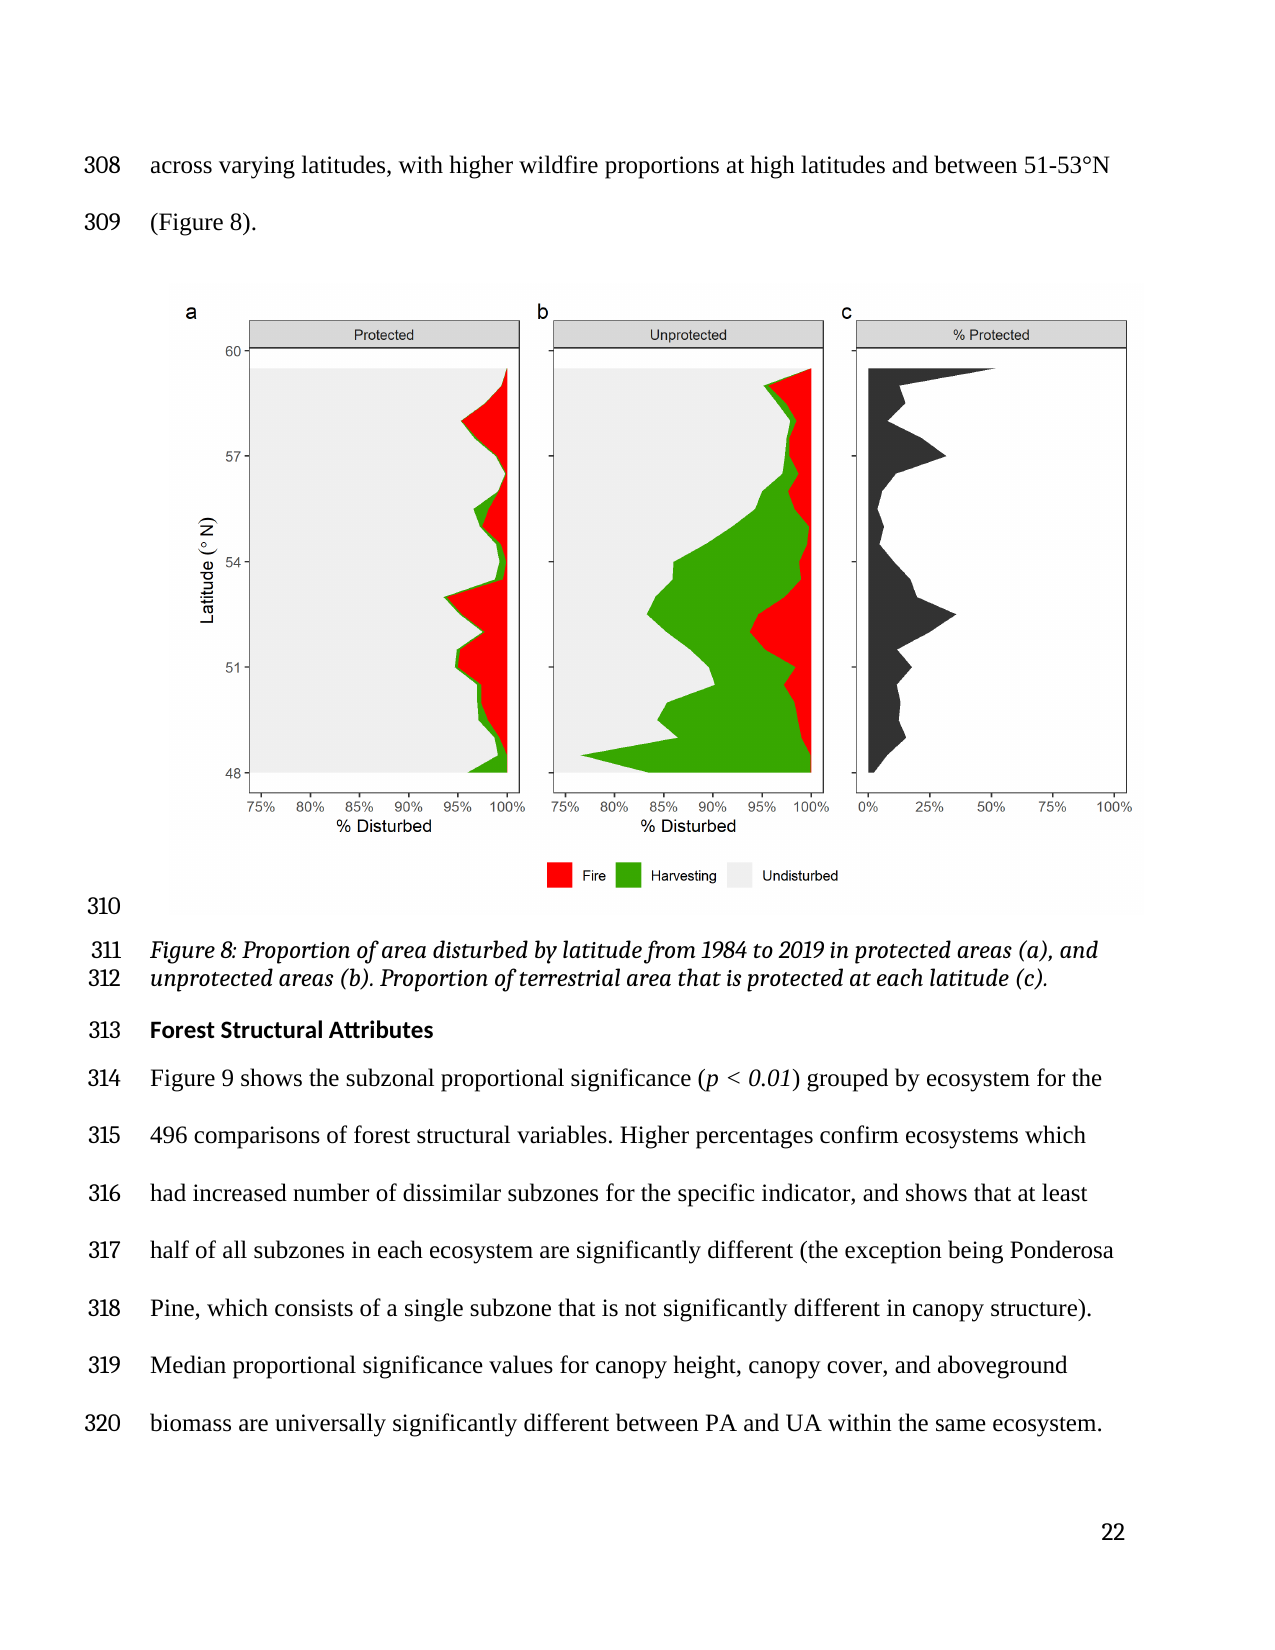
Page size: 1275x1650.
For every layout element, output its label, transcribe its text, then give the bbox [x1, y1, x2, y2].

picture [168, 283, 1144, 915]
subtitle Forest Structural Attributes [150, 1014, 1125, 1044]
text Figure 9 shows the subzonal proportional significance (p < 0.01) grouped by ecosystem for the 496 comparisons of forest structural variables. Higher percentages confirm ecosystems which had increased number of dissimilar subzones for the specific indicator, and shows that at least half of all subzones in each ecosystem are significantly different (the exception being Ponderosa Pine, which consists of a single subzone that is not significantly different in canopy structure). Median proportional significance values for canopy height, canopy cover, and aboveground biomass are universally significantly different between PA and UA within the same ecosystem. [150, 1063, 1125, 1437]
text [150, 150, 1125, 236]
text Figure 8: Proportion of area disturbed by latitude from 1984 to 2019 in protected areas (a), and unprotected areas (b). Proportion of terrestrial area that is protected at each latitude (c). [150, 936, 1125, 993]
